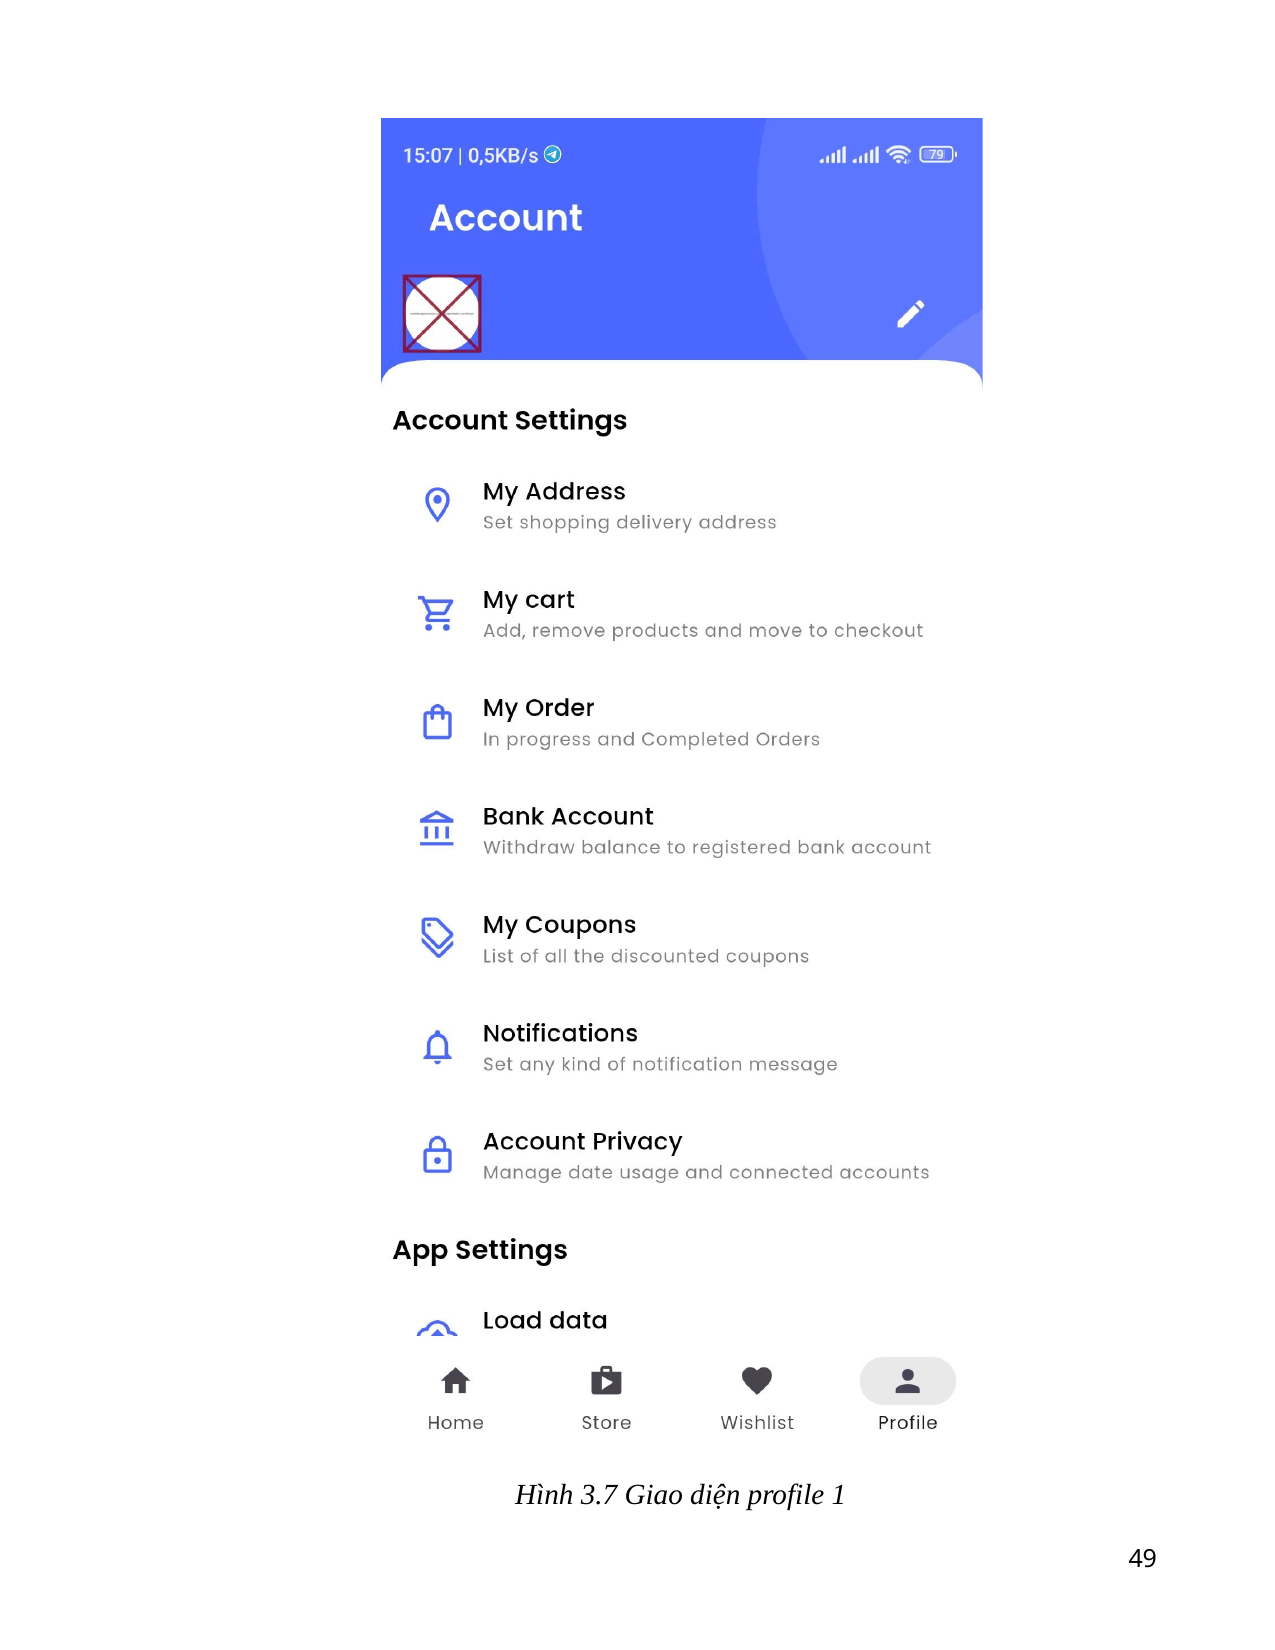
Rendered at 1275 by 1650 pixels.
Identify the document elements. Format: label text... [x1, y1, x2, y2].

picture [381, 118, 983, 1456]
